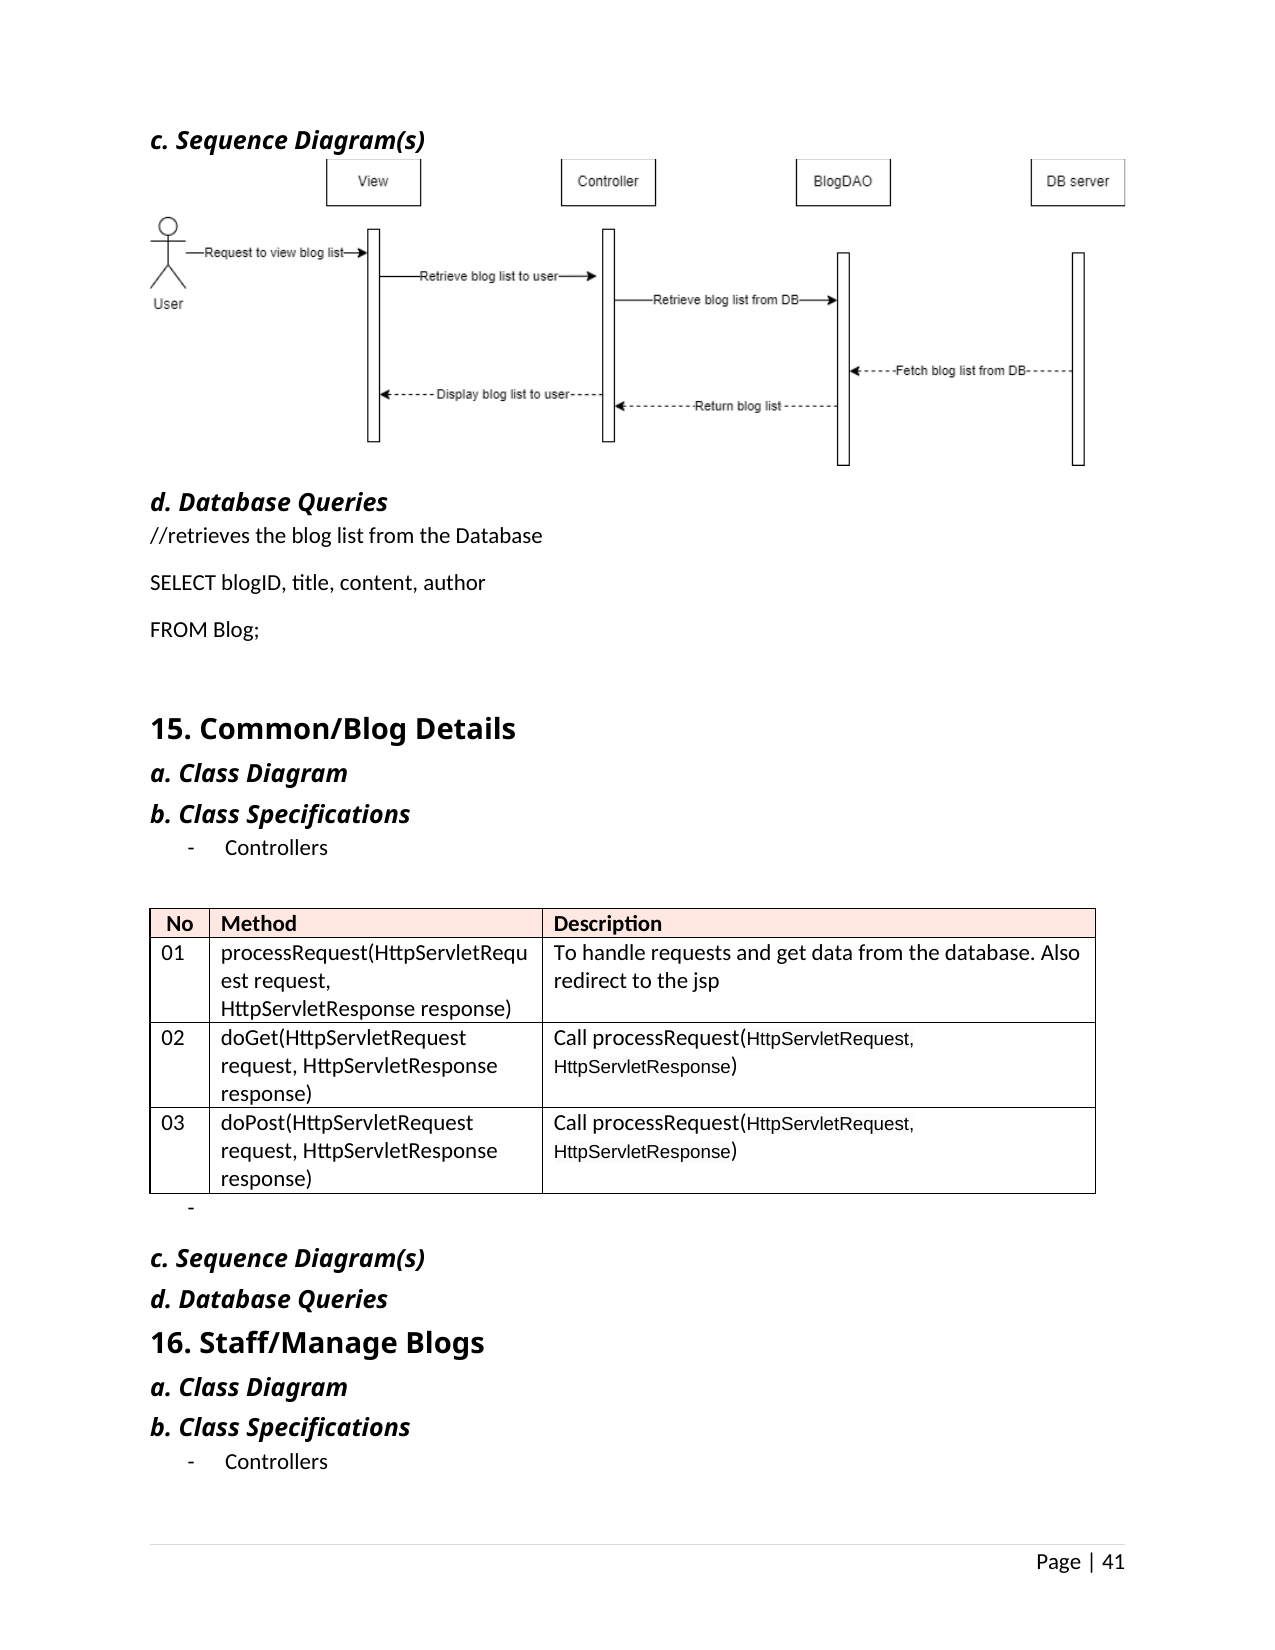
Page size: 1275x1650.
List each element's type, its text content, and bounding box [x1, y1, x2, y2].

text //retrieves the blog list from the Database [150, 521, 1125, 549]
table_cell 02 [151, 1023, 209, 1107]
table_cell Call processRequest(HttpServletRequest, HttpServletResponse) [543, 1023, 1095, 1107]
table_cell 01 [151, 938, 209, 1022]
list Controllers [187, 833, 1125, 861]
picture [150, 159, 1125, 466]
subtitle d. Database Queries [150, 1281, 1125, 1315]
table_header Description [543, 909, 1095, 937]
subtitle c. Sequence Diagram(s) [150, 1240, 1125, 1274]
subtitle 16. Staff/Manage Blogs [150, 1322, 1125, 1362]
subtitle 15. Common/Blog Details [150, 708, 1125, 748]
table_cell doGet(HttpServletRequest request, HttpServletResponse response) [210, 1023, 542, 1107]
table_header No [151, 909, 209, 937]
subtitle a. Class Diagram [150, 1369, 1125, 1403]
table_cell 03 [151, 1108, 209, 1192]
table_cell processRequest(HttpServletRequest request, HttpServletResponse response) [210, 938, 542, 1022]
table_cell doPost(HttpServletRequest request, HttpServletResponse response) [210, 1108, 542, 1192]
list Controllers [187, 1447, 1125, 1475]
table_cell To handle requests and get data from the database. Also redirect to the jsp [543, 938, 1095, 1022]
table_cell Call processRequest(HttpServletRequest, HttpServletResponse) [543, 1108, 1095, 1192]
subtitle c. Sequence Diagram(s) [150, 122, 1125, 156]
subtitle a. Class Diagram [150, 755, 1125, 789]
text SELECT blogID, title, content, author [150, 568, 1125, 596]
subtitle b. Class Specifications [150, 1410, 1125, 1444]
subtitle d. Database Queries [150, 484, 1125, 518]
subtitle b. Class Specifications [150, 796, 1125, 830]
table_header Method [210, 909, 542, 937]
text FROM Blog; [150, 615, 1125, 643]
